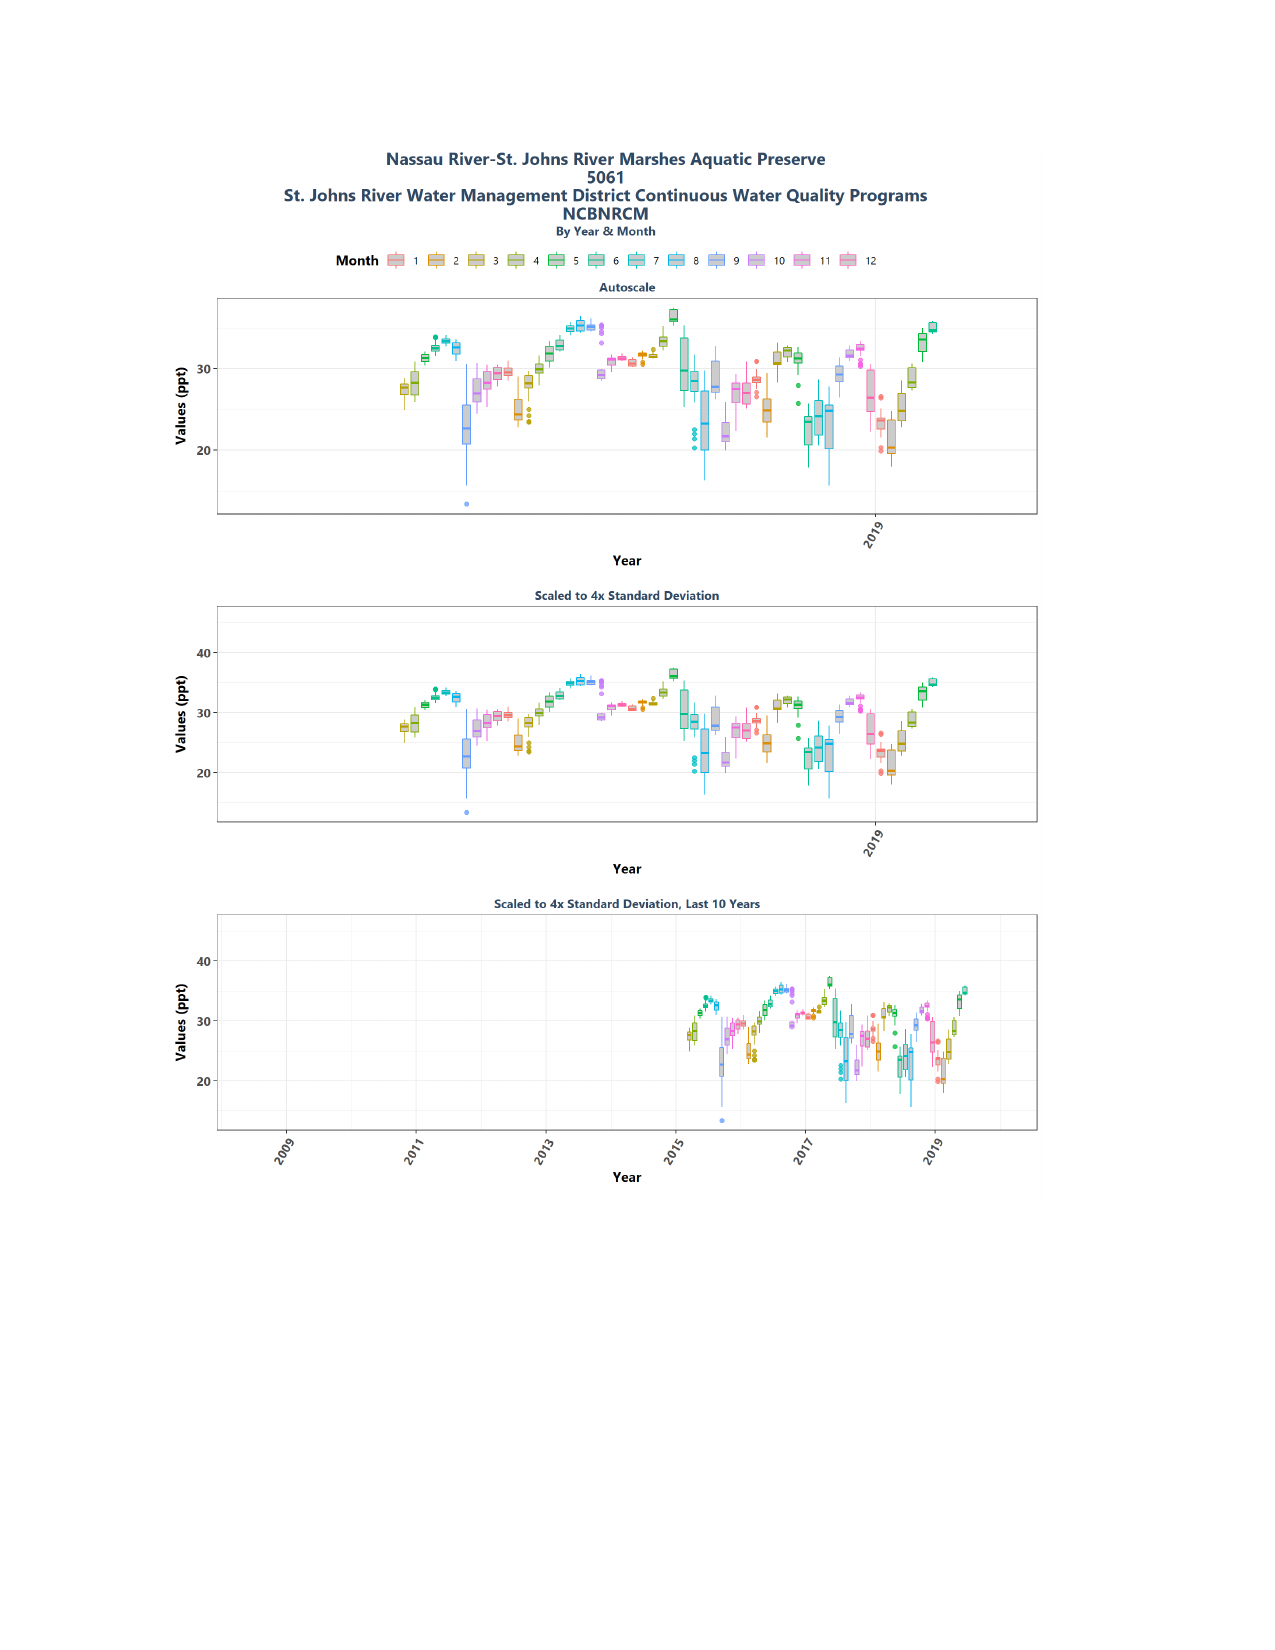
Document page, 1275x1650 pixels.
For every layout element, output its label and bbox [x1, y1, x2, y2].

picture [168, 150, 1044, 1200]
